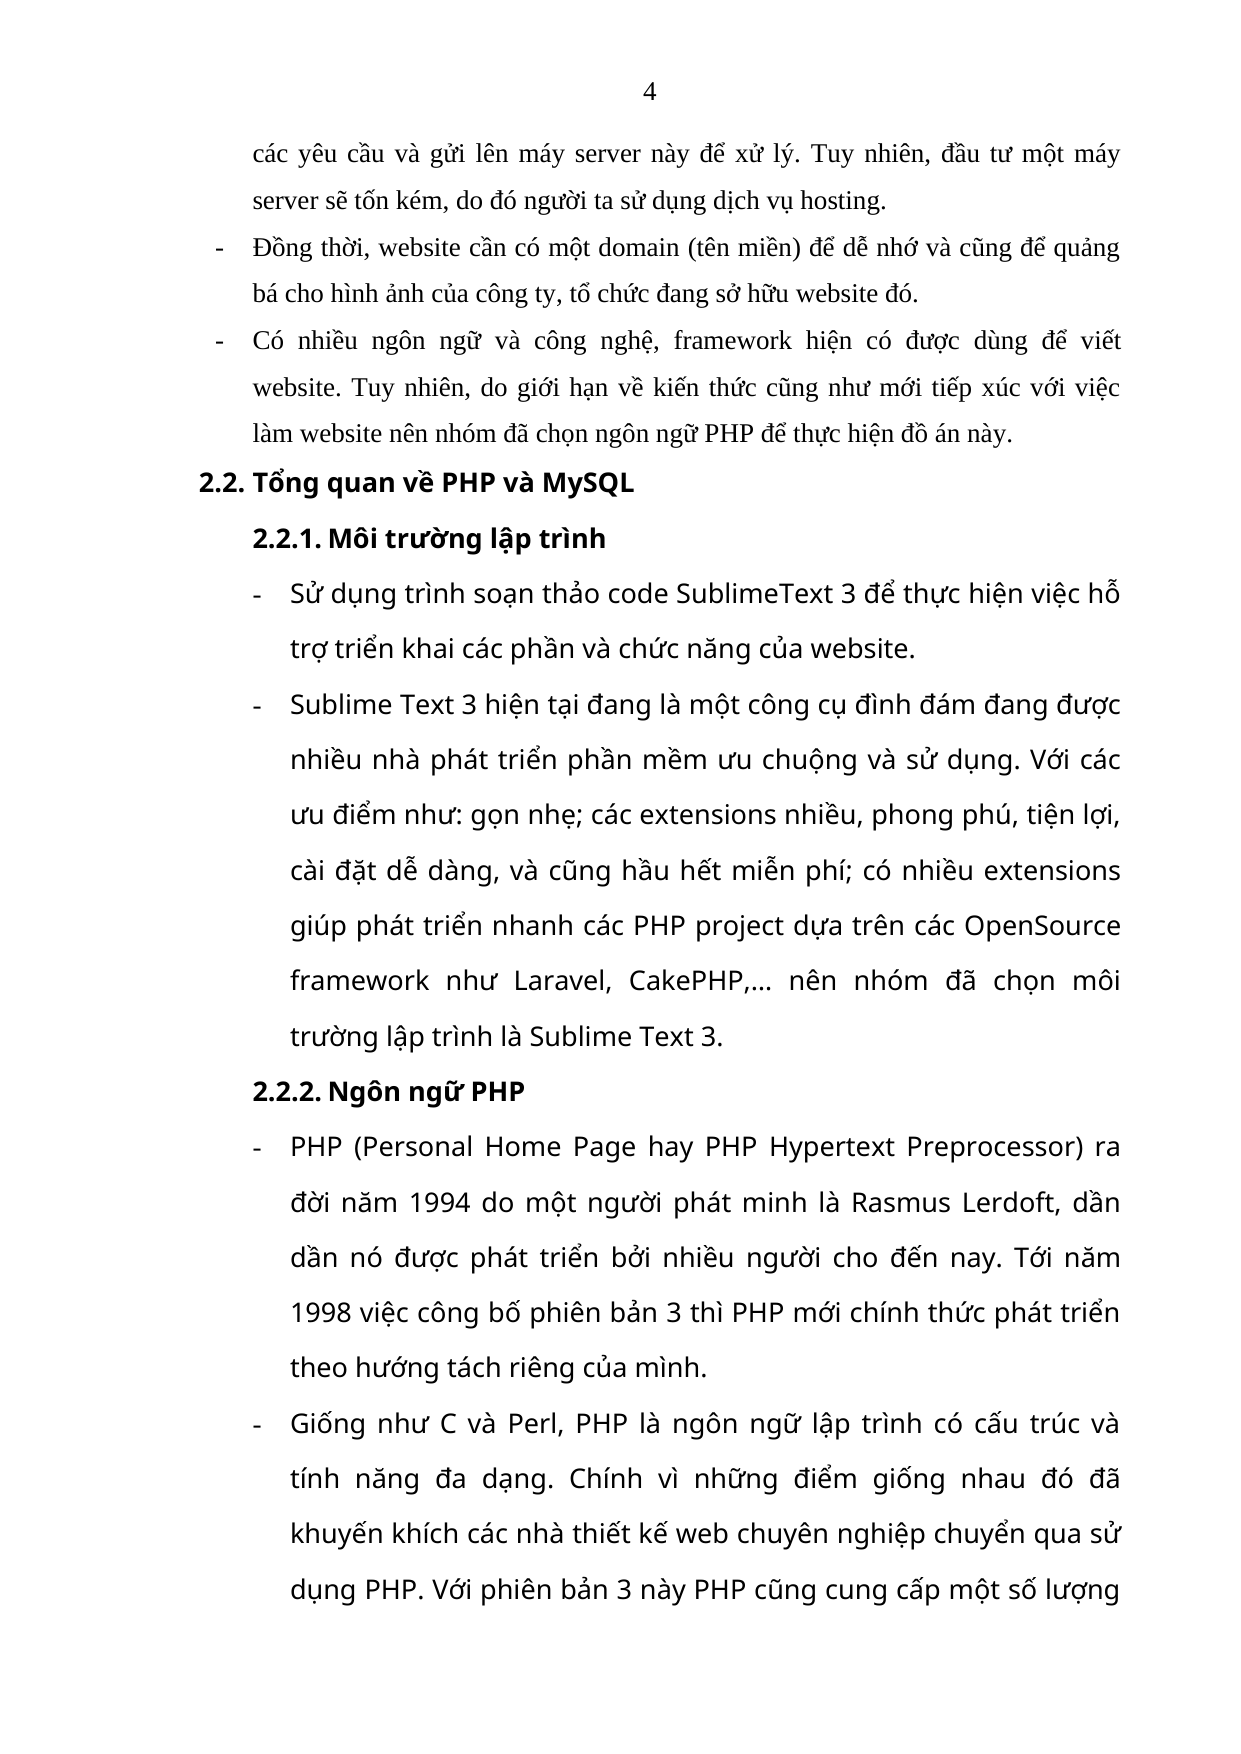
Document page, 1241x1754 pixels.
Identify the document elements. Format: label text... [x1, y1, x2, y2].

subtitle Ngôn ngữ PHP [252, 1072, 1122, 1109]
list Sử dụng trình soạn thảo code SublimeText 3 để thực hiện việc hỗ trợ triển khai các phần và chức năng của website. [252, 574, 1122, 667]
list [252, 1404, 1122, 1607]
list Đồng thời, website cần có một domain (tên miền) để dễ nhớ và cũng để quảng bá cho hình ảnh của công ty, tổ chức đang sở hữu website đó. [215, 231, 1122, 308]
list Có nhiều ngôn ngữ và công nghệ, framework hiện có được dùng để viết website. Tuy nhiên, do giới hạn về kiến thức cũng như mới tiếp xúc với việc làm website nên nhóm đã chọn ngôn ngữ PHP để thực hiện đồ án này. [215, 324, 1122, 448]
subtitle Tổng quan về PHP và MySQL [199, 464, 1122, 501]
list PHP (Personal Home Page hay PHP Hypertext Preprocessor) ra đời năm 1994 do một người phát minh là Rasmus Lerdoft, dần dần nó được phát triển bởi nhiều người cho đến nay. Tới năm 1998 việc công bố phiên bản 3 thì PHP mới chính thức phát triển theo hướng tách riêng của mình. [252, 1128, 1122, 1386]
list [215, 137, 1122, 215]
list Sublime Text 3 hiện tại đang là một công cụ đình đám đang được nhiều nhà phát triển phần mềm ưu chuộng và sử dụng. Với các ưu điểm như: gọn nhẹ; các extensions nhiều, phong phú, tiện lợi, cài đặt dễ dàng, và cũng hầu hết miễn phí; có nhiều extensions giúp phát triển nhanh các PHP project dựa trên các OpenSource framework như Laravel, CakePHP,… nên nhóm đã chọn môi trường lập trình là Sublime Text 3. [252, 685, 1122, 1054]
subtitle Môi trường lập trình [252, 519, 1122, 556]
